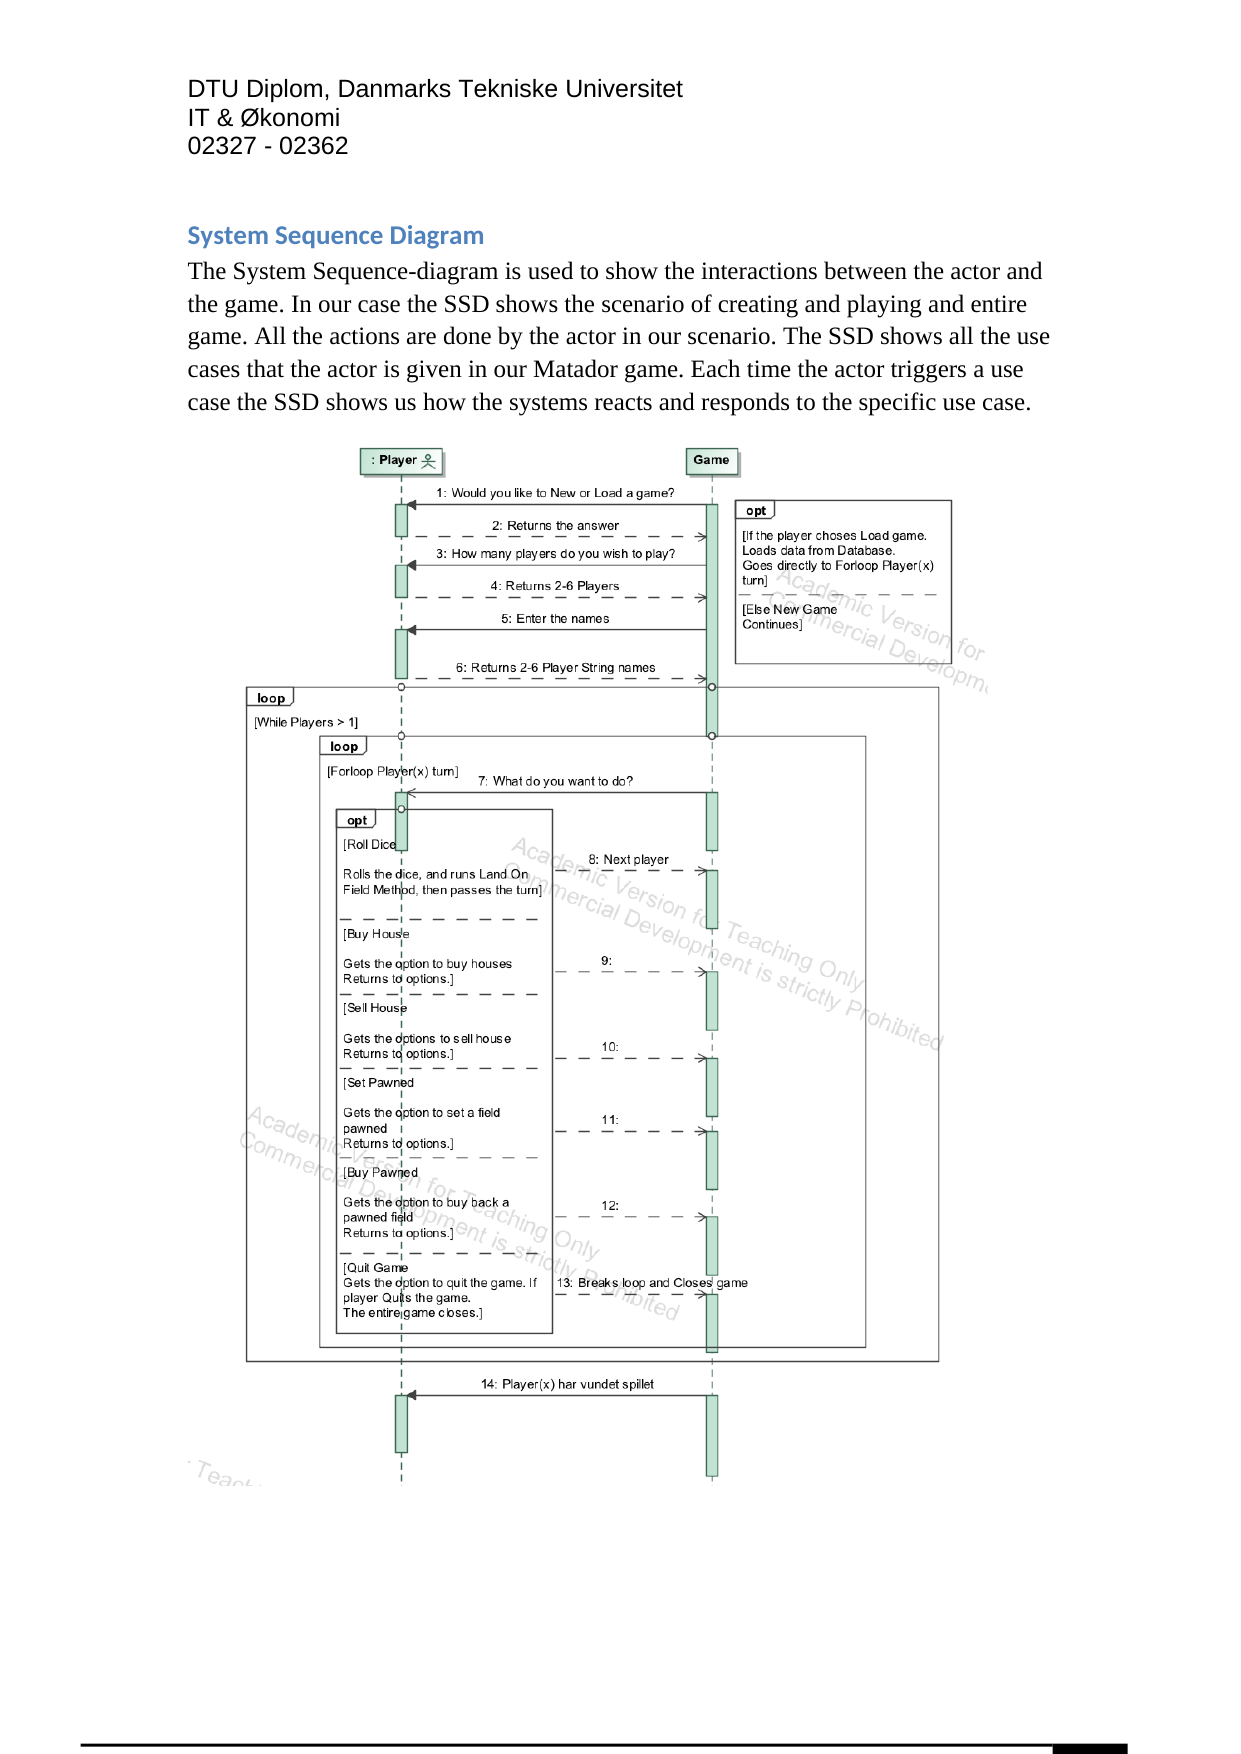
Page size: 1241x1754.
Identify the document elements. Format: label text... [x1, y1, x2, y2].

text The System Sequence-diagram is used to show the interactions between the actor and the game. In our case the SSD shows the scenario of creating and playing and entire game. All the actions are done by the actor in our scenario. The SSD shows all the use cases that the actor is given in our Matador game. Each time the actor triggers a use case the SSD shows us how the systems reacts and responds to the specific use case. [187, 256, 1053, 416]
picture [187, 438, 988, 1486]
subtitle System Sequence Diagram [187, 218, 1053, 251]
